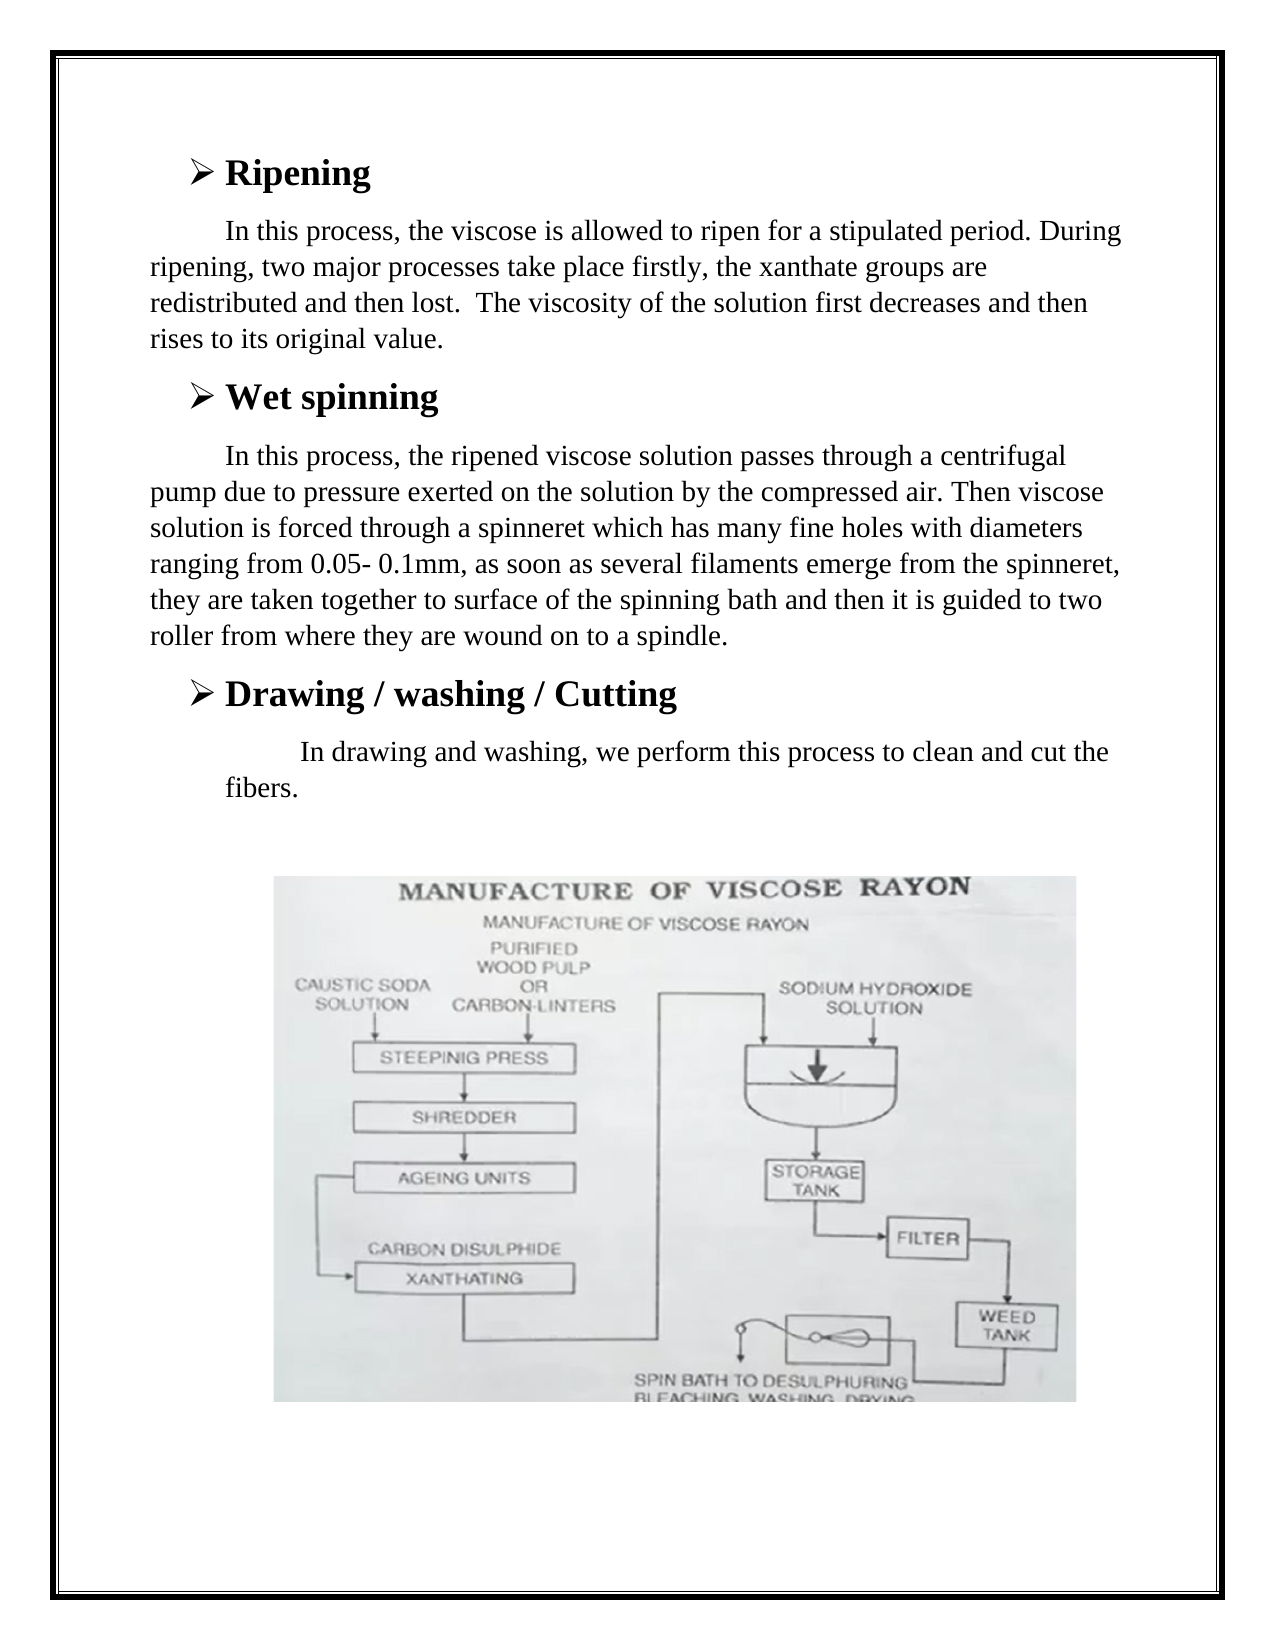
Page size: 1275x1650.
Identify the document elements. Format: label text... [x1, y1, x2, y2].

text Ripening [187, 150, 1125, 193]
picture [273, 876, 1077, 1402]
text Drawing / washing / Cutting [187, 671, 1125, 714]
text In drawing and washing, we perform this process to clean and cut the fibers. [225, 734, 1125, 804]
text In this process, the ripened viscose solution passes through a centrifugal pump due to pressure exerted on the solution by the compressed air. Then viscose solution is forced through a spinneret which has many fine holes with diameters ranging from 0.05- 0.1mm, as soon as several filaments emerge from the spinneret, they are taken together to surface of the spinning bath and then it is guided to two roller from where they are wound on to a spindle. [150, 438, 1125, 652]
text Wet spinning [187, 374, 1125, 418]
text In this process, the viscose is allowed to ripen for a stipulated period. During ripening, two major processes take place firstly, the xanthate groups are redistributed and then lost. The viscosity of the solution first decreases and then rises to its original value. [150, 213, 1125, 355]
